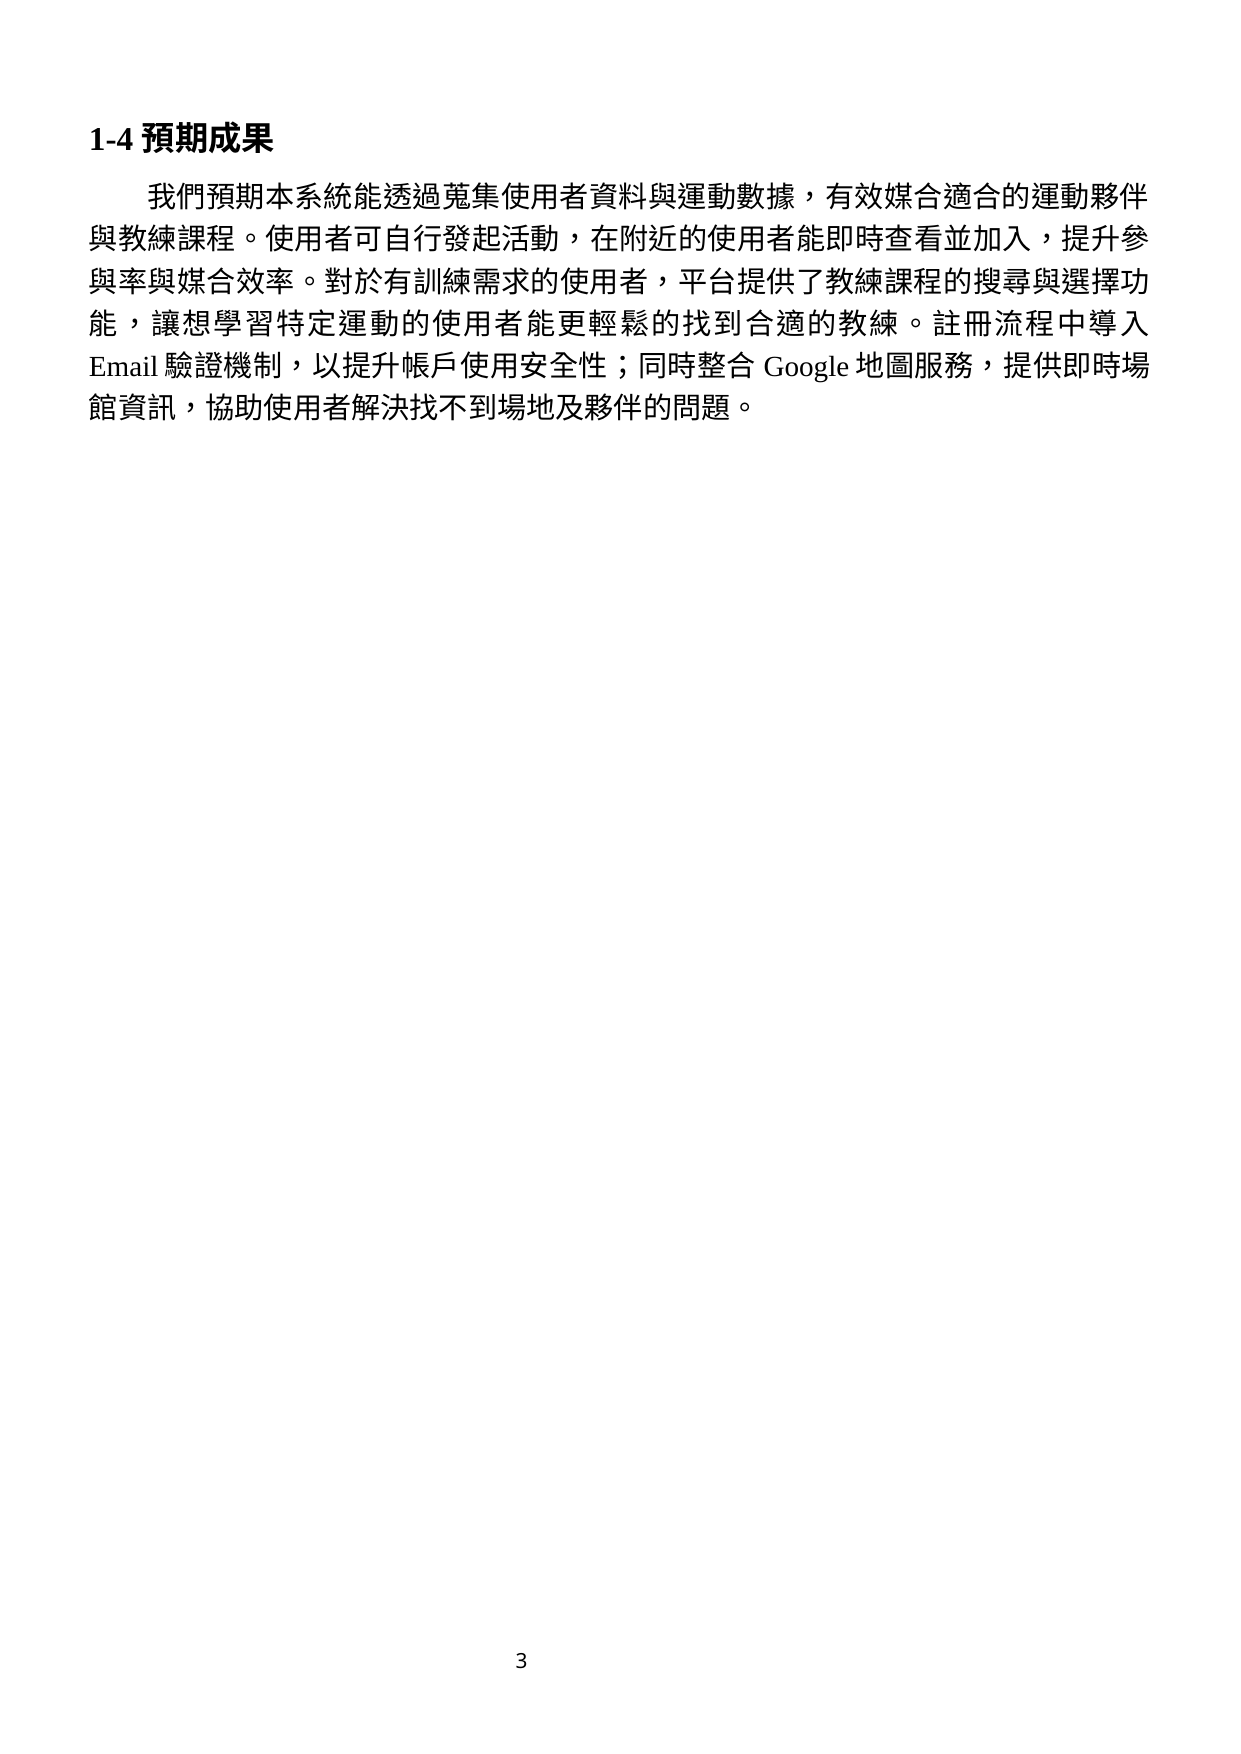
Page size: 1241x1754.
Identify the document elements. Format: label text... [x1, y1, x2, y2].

text 我們預期本系統能透過蒐集使用者資料與運動數據，有效媒合適合的運動夥伴與教練課程。使用者可自行發起活動，在附近的使用者能即時查看並加入，提升參與率與媒合效率。對於有訓練需求的使用者，平台提供了教練課程的搜尋與選擇功能，讓想學習特定運動的使用者能更輕鬆的找到合適的教練。註冊流程中導入Email驗證機制，以提升帳戶使用安全性；同時整合Google地圖服務，提供即時場館資訊，協助使用者解決找不到場地及夥伴的問題。 [89, 174, 1152, 427]
subtitle 預期成果 [89, 99, 1152, 174]
